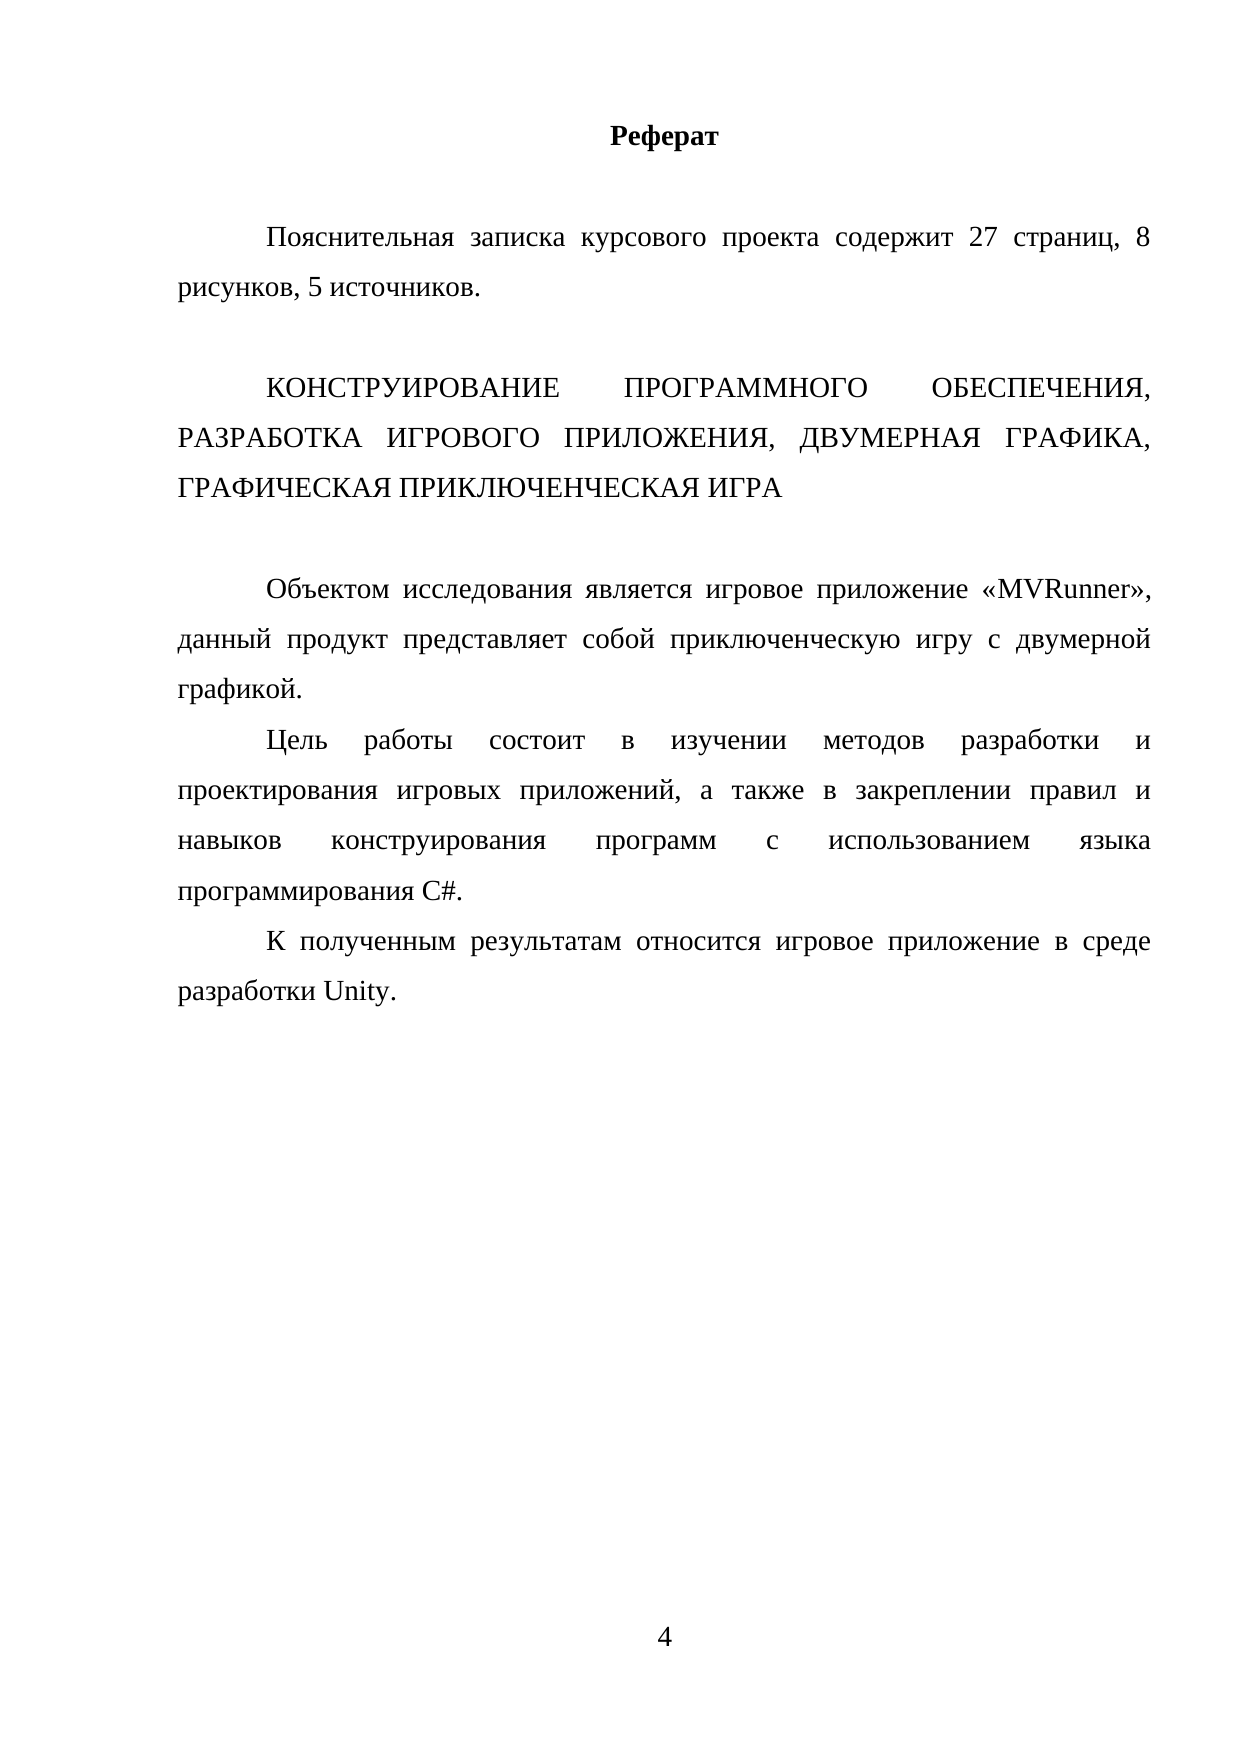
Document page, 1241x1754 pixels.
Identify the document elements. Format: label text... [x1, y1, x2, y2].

text К полученным результатам относится игровое приложение в среде разработки Unity. [177, 923, 1152, 1007]
text Цель работы состоит в изучении методов разработки и проектирования игровых приложений, а также в закреплении правил и навыков конструирования программ с использованием языка программирования С#. [177, 722, 1152, 906]
text КОНСТРУИРОВАНИЕ ПРОГРАММНОГО ОБЕСПЕЧЕНИЯ, РАЗРАБОТКА ИГРОВОГО ПРИЛОЖЕНИЯ, ДВУМЕРНАЯ ГРАФИКА, ГРАФИЧЕСКАЯ ПРИКЛЮЧЕНЧЕСКАЯ ИГРА [177, 370, 1152, 504]
text Пояснительная записка курсового проекта содержит 27 страниц, 8 рисунков, 5 источников. [177, 219, 1152, 303]
text Объектом исследования является игровое приложение «MVRunner», данный продукт представляет собой приключенческую игру с двумерной графикой. [177, 571, 1152, 705]
text Реферат [177, 118, 1152, 152]
